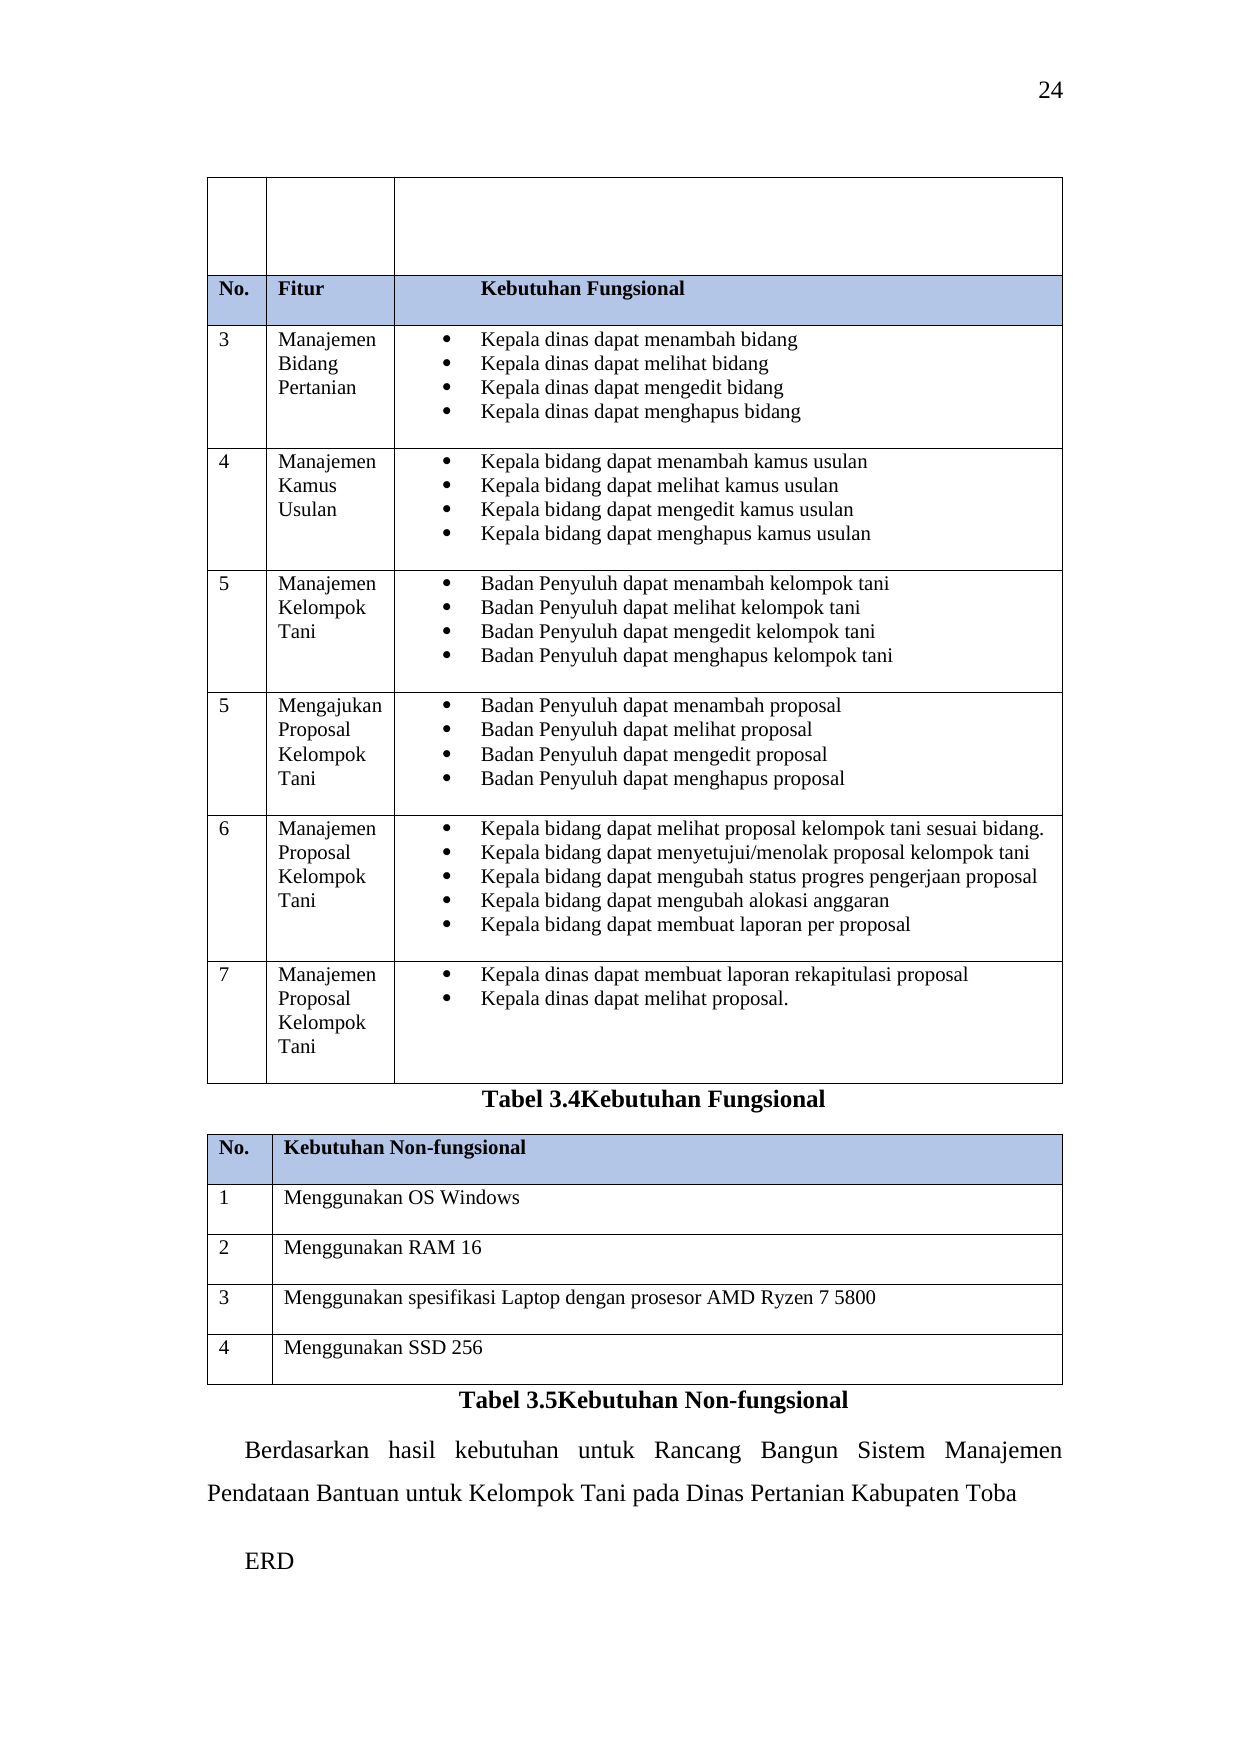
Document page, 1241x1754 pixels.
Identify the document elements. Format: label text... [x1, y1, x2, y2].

table_cell Kepala dinas dapat membuat laporan rekapitulasi proposal Kepala dinas dapat melihat proposal. [395, 962, 1062, 1083]
table_cell Kepala dinas dapat menambah bidang Kepala dinas dapat melihat bidang Kepala dinas dapat mengedit bidang Kepala dinas dapat menghapus bidang [395, 326, 1062, 448]
table_cell [395, 178, 1062, 275]
table_cell Badan Penyuluh dapat menambah proposal Badan Penyuluh dapat melihat proposal Badan Penyuluh dapat mengedit proposal Badan Penyuluh dapat menghapus proposal [395, 693, 1062, 814]
table_cell Kepala bidang dapat menambah kamus usulan Kepala bidang dapat melihat kamus usulan Kepala bidang dapat mengedit kamus usulan Kepala bidang dapat menghapus kamus usulan [395, 449, 1062, 570]
table_cell 1 [208, 1185, 272, 1234]
table_cell 6 [208, 816, 266, 961]
table_cell 3 [208, 1285, 272, 1334]
table_cell 7 [208, 962, 266, 1083]
table_cell Mengajukan Proposal Kelompok Tani [267, 693, 394, 814]
table_cell No. [208, 276, 266, 325]
table_cell Menggunakan SSD 256 [273, 1335, 1062, 1384]
table_cell Manajemen Kamus Usulan [267, 449, 394, 570]
table_header No. [208, 1135, 272, 1184]
table_cell Fitur [267, 276, 394, 325]
table_cell Manajemen Proposal Kelompok Tani [267, 816, 394, 961]
table_cell 3 [208, 326, 266, 448]
table_cell Menggunakan spesifikasi Laptop dengan prosesor AMD Ryzen 7 5800 [273, 1285, 1062, 1334]
text Berdasarkan hasil kebutuhan untuk Rancang Bangun Sistem Manajemen Pendataan Bantuan untuk Kelompok Tani pada Dinas Pertanian Kabupaten Toba [207, 1435, 1063, 1507]
table_cell Kebutuhan Fungsional [395, 276, 1062, 325]
table_cell 4 [208, 1335, 272, 1384]
table_cell 5 [208, 571, 266, 692]
table_cell 5 [208, 693, 266, 814]
table_cell [208, 178, 266, 275]
table_cell Manajemen Kelompok Tani [267, 571, 394, 692]
table_cell Badan Penyuluh dapat menambah kelompok tani Badan Penyuluh dapat melihat kelompok tani Badan Penyuluh dapat mengedit kelompok tani Badan Penyuluh dapat menghapus kelompok tani [395, 571, 1062, 692]
table_header Kebutuhan Non-fungsional [273, 1135, 1062, 1184]
table_cell 2 [208, 1235, 272, 1284]
table_cell Manajemen Proposal Kelompok Tani [267, 962, 394, 1083]
text ERD [207, 1546, 1063, 1575]
table_cell 4 [208, 449, 266, 570]
table_cell Manajemen Bidang Pertanian [267, 326, 394, 448]
table_cell Menggunakan RAM 16 [273, 1235, 1062, 1284]
table_cell Menggunakan OS Windows [273, 1185, 1062, 1234]
table_cell Kepala bidang dapat melihat proposal kelompok tani sesuai bidang. Kepala bidang dapat menyetujui/menolak proposal kelompok tani Kepala bidang dapat mengubah status progres pengerjaan proposal Kepala bidang dapat mengubah alokasi anggaran Kepala bidang dapat membuat laporan per proposal [395, 816, 1062, 961]
table_cell [267, 178, 394, 275]
